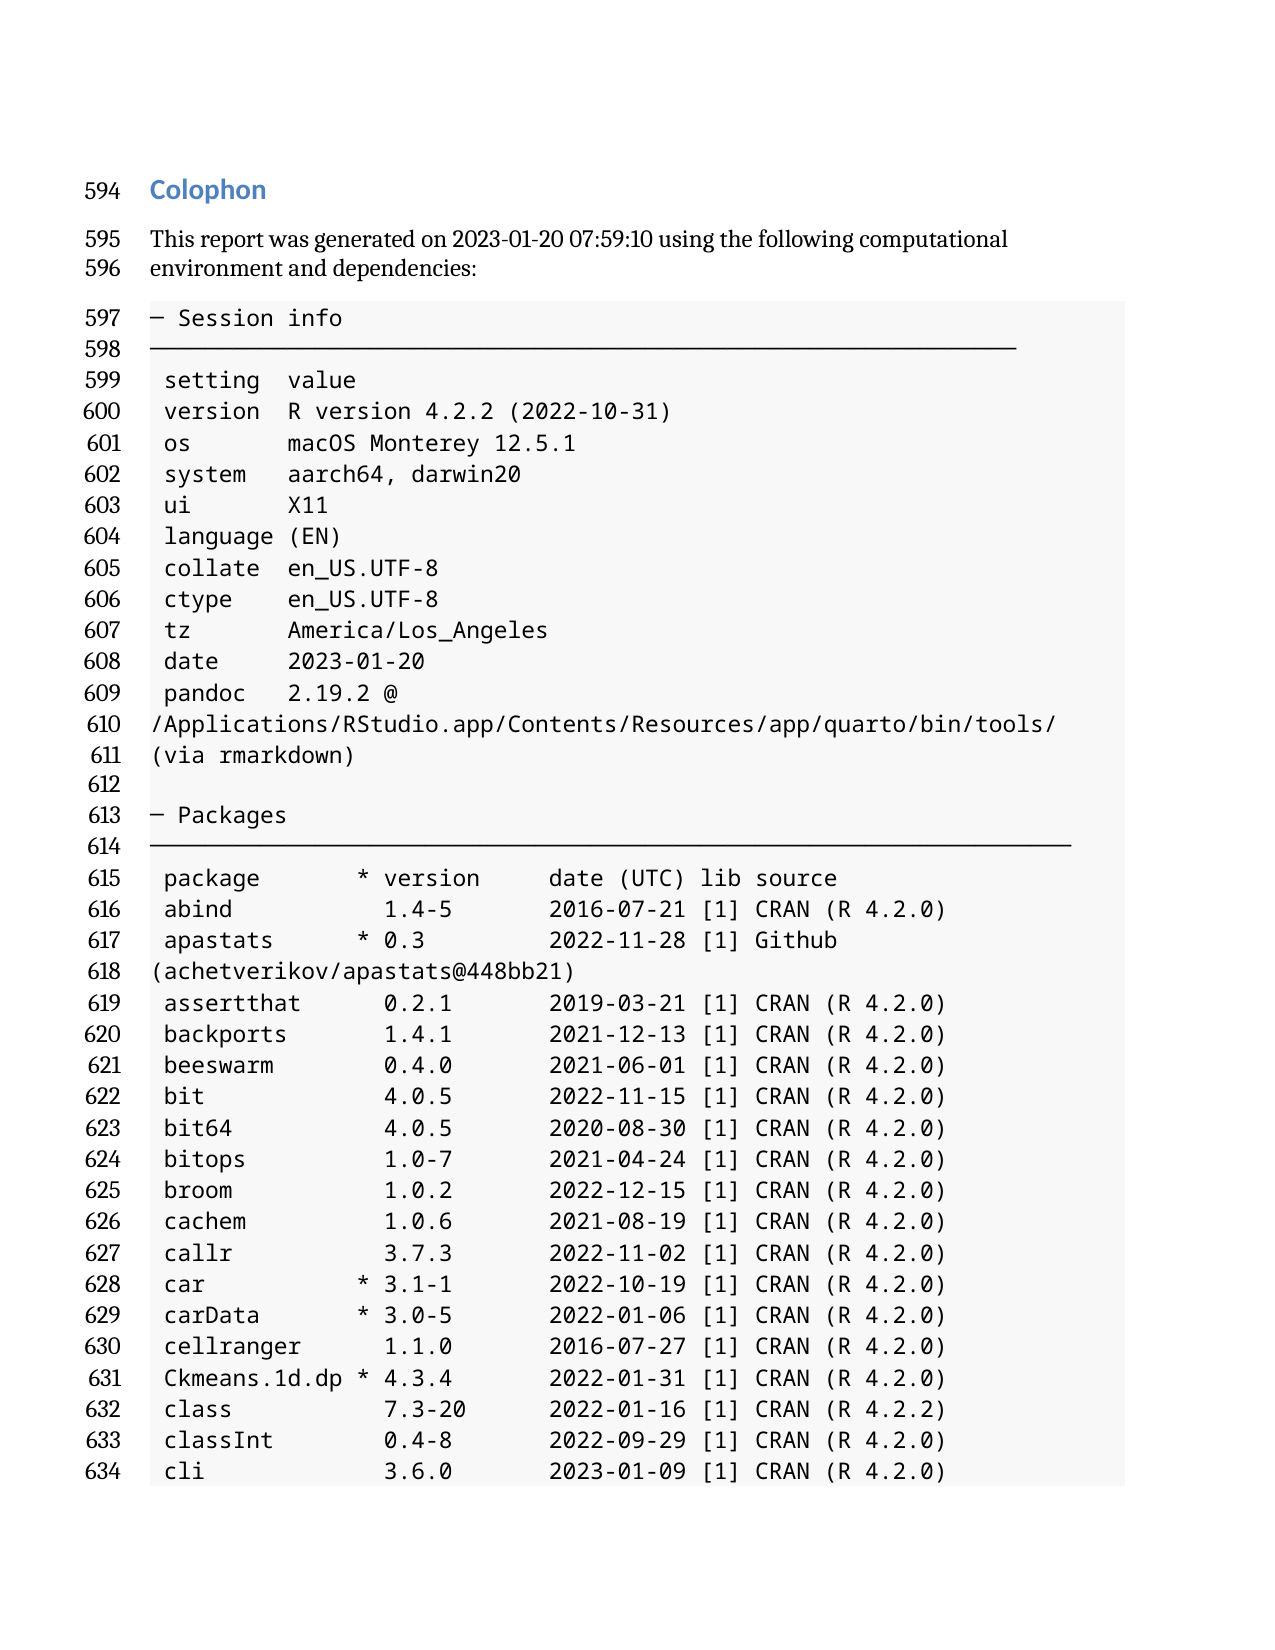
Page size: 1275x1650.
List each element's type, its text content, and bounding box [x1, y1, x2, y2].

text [150, 301, 1125, 1486]
subtitle Colophon [150, 171, 1125, 206]
text This report was generated on 2023-01-20 07:59:10 using the following computational environment and dependencies: [150, 225, 1125, 283]
